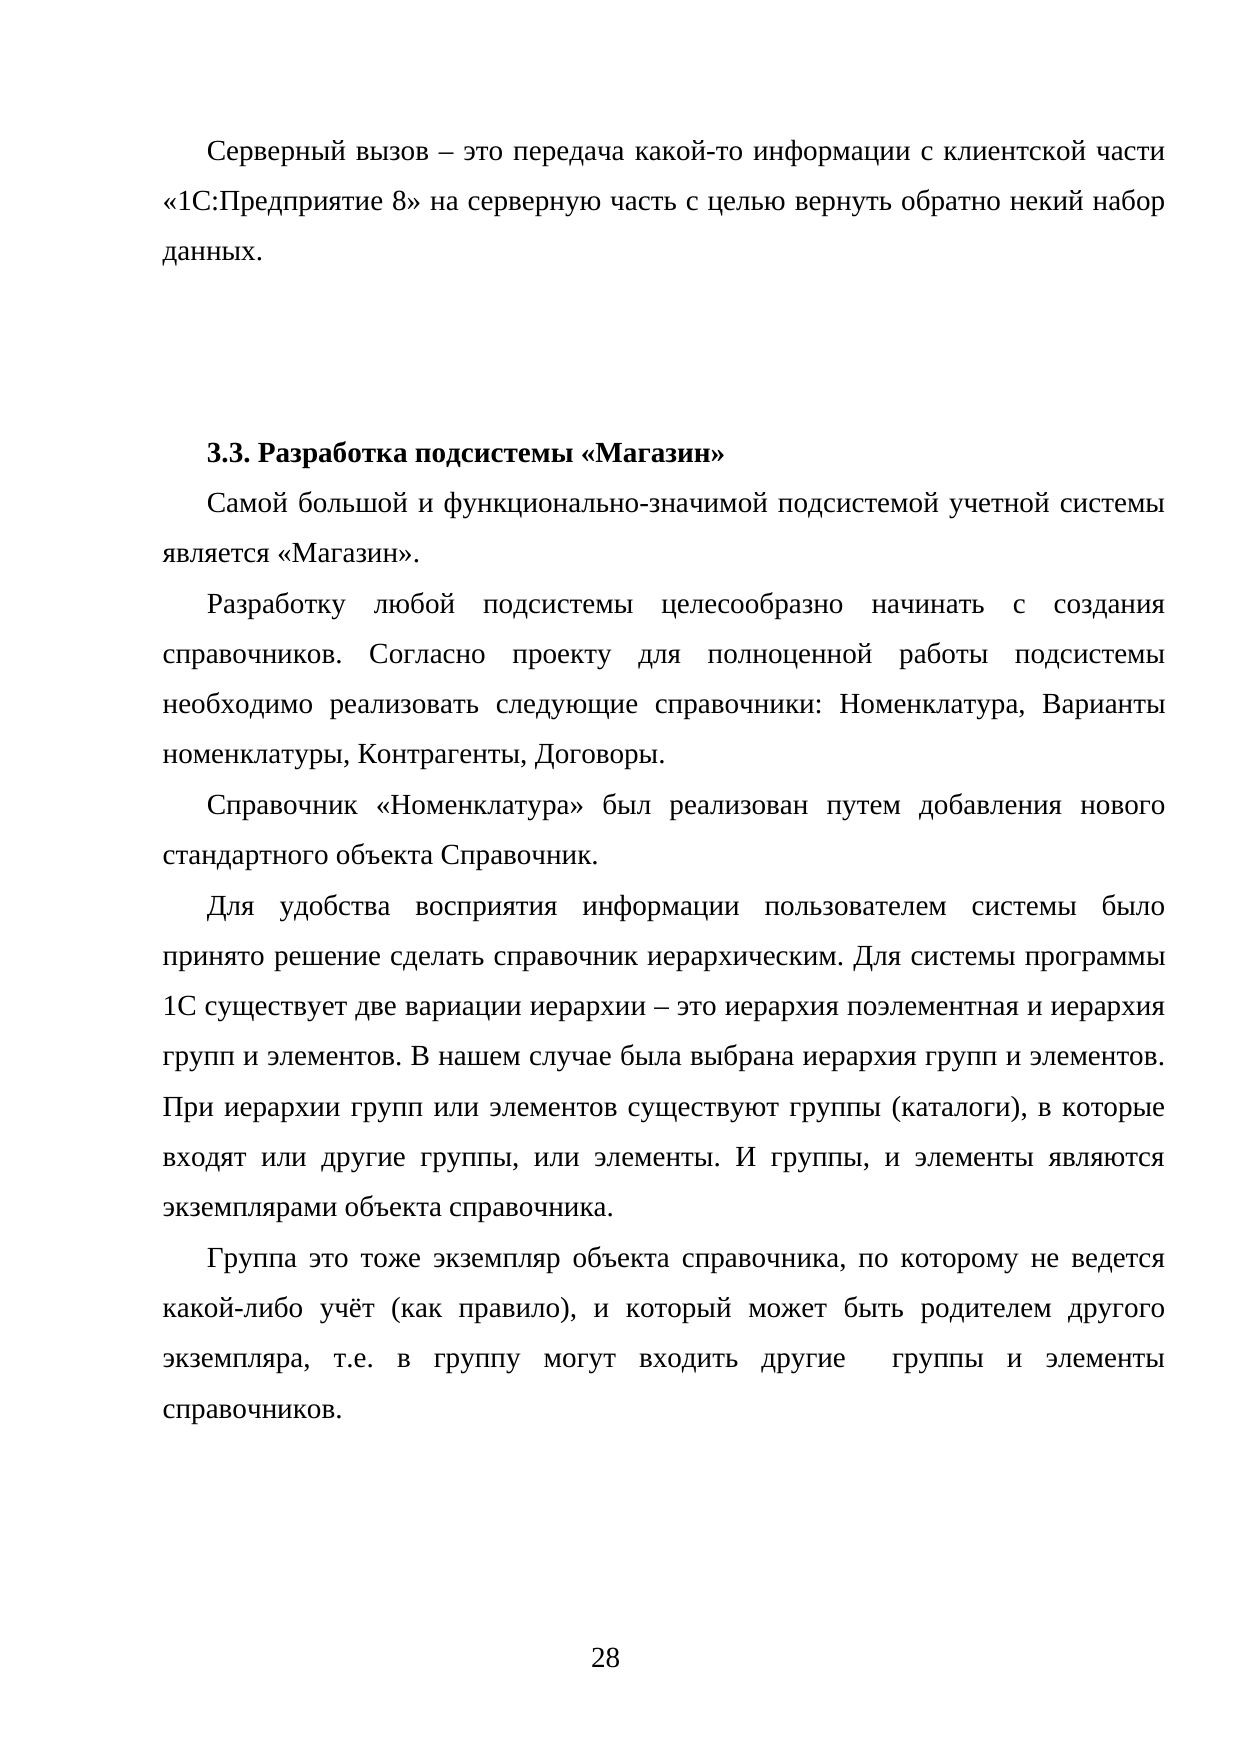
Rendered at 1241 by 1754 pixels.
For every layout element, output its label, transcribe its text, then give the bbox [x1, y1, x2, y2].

text Разработку любой подсистемы целесообразно начинать с создания справочников. Согласно проекту для полноценной работы подсистемы необходимо реализовать следующие справочники: Номенклатура, Варианты номенклатуры, Контрагенты, Договоры. [162, 586, 1166, 770]
text Серверный вызов – это передача какой-то информации с клиентской части «1С:Предприятие 8» на серверную часть с целью вернуть обратно некий набор данных. [162, 133, 1166, 267]
text Самой большой и функционально-значимой подсистемой учетной системы является «Магазин». [162, 485, 1166, 569]
text 3.3. Разработка подсистемы «Магазин» [162, 435, 1166, 468]
text Справочник «Номенклатура» был реализован путем добавления нового стандартного объекта Справочник. [162, 787, 1166, 871]
text Группа это тоже экземпляр объекта справочника, по которому не ведется какой-либо учёт (как правило), и который может быть родителем другого экземпляра, т.е. в группу могут входить другие группы и элементы справочников. [162, 1240, 1166, 1424]
text Для удобства восприятия информации пользователем системы было принято решение сделать справочник иерархическим. Для системы программы 1С существует две вариации иерархии – это иерархия поэлементная и иерархия групп и элементов. В нашем случае была выбрана иерархия групп и элементов. При иерархии групп или элементов существуют группы (каталоги), в которые входят или другие группы, или элементы. И группы, и элементы являются экземплярами объекта справочника. [162, 888, 1166, 1223]
